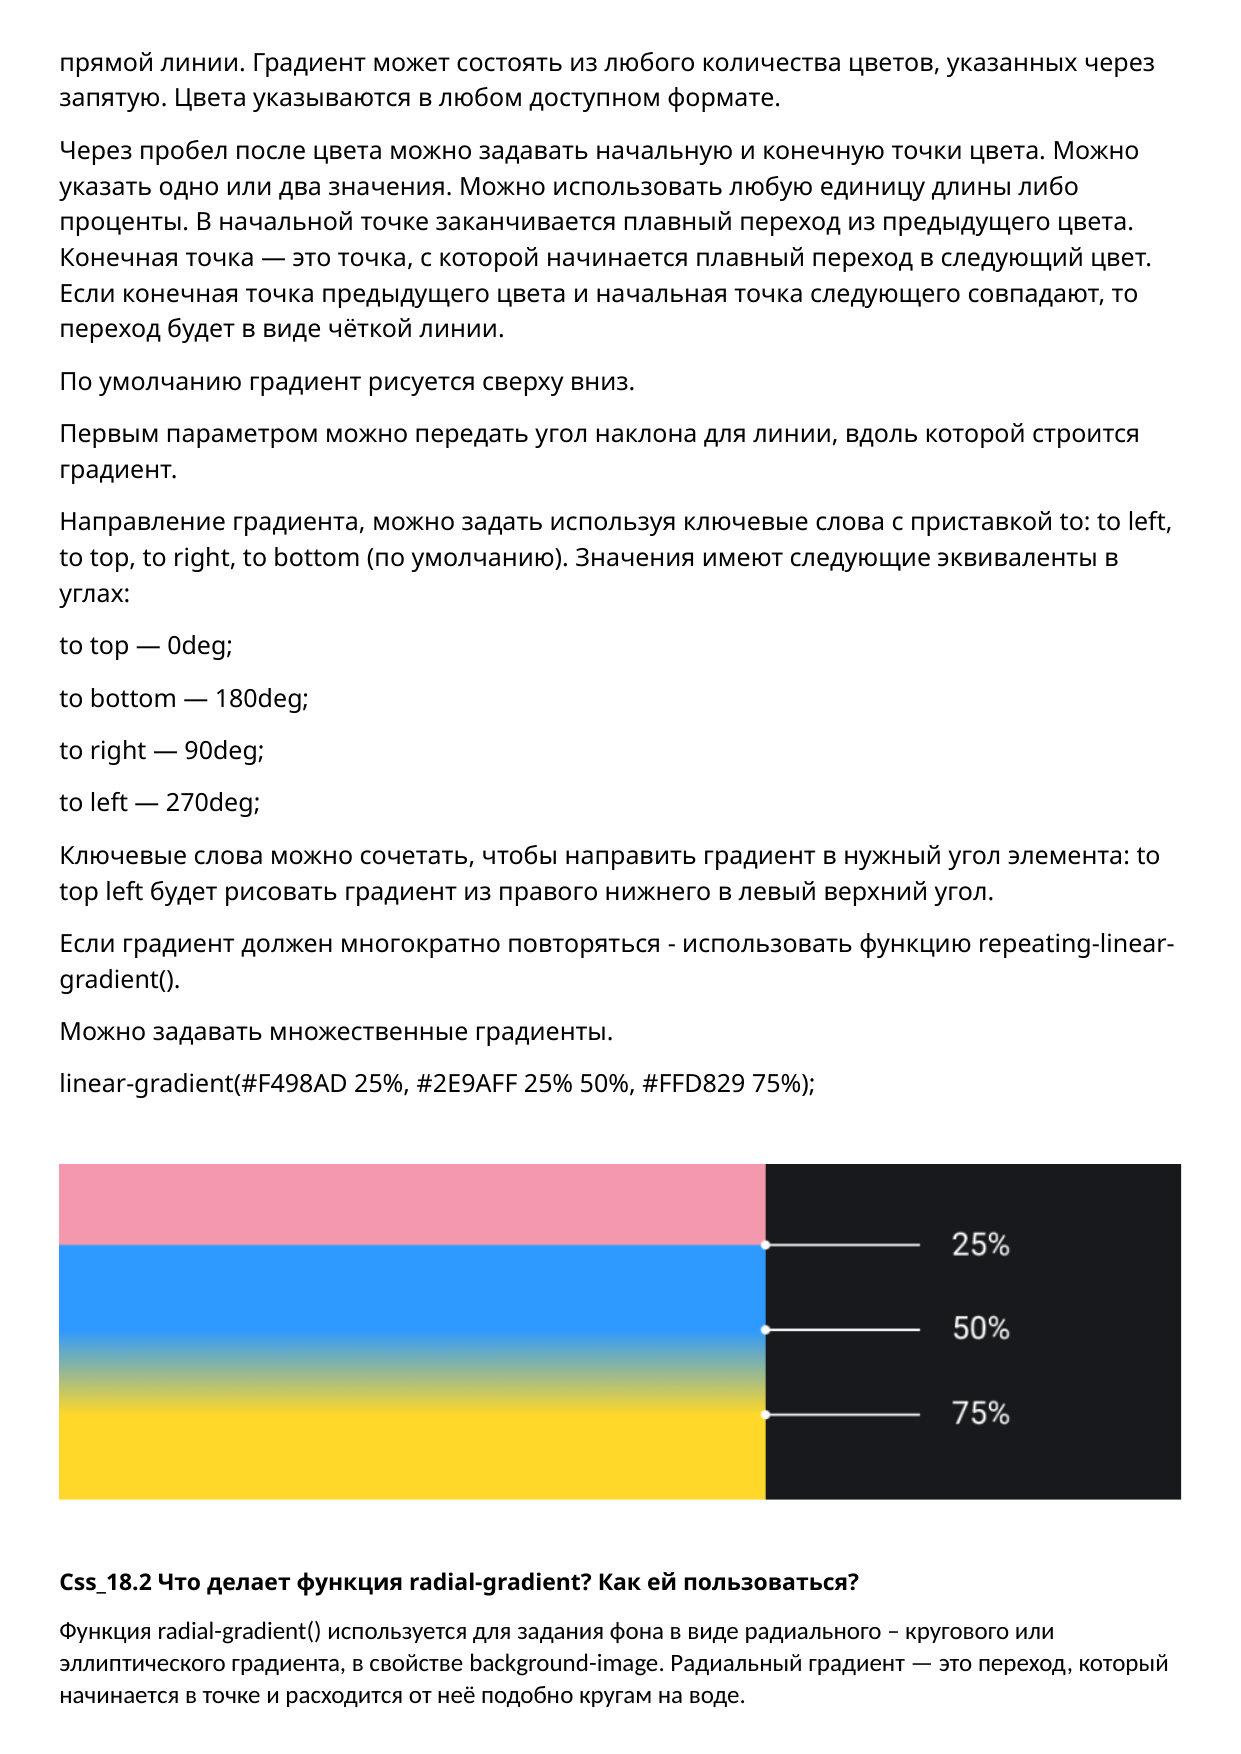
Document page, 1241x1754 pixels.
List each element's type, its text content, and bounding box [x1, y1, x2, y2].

text Можно задавать множественные градиенты. [59, 1014, 1181, 1048]
text Первым параметром можно передать угол наклона для линии, вдоль которой строится градиент. [59, 416, 1181, 486]
text Через пробел после цвета можно задавать начальную и конечную точки цвета. Можно указать одно или два значения. Можно использовать любую единицу длины либо проценты. В начальной точке заканчивается плавный переход из предыдущего цвета. Конечная точка — это точка, с которой начинается плавный переход в следующий цвет. Если конечная точка предыдущего цвета и начальная точка следующего совпадают, то переход будет в виде чёткой линии. [59, 132, 1181, 345]
text Функция radial-gradient() используется для задания фона в виде радиального – кругового или эллиптического градиента, в свойстве background-image. Радиальный градиент — это переход, который начинается в точке и расходится от неё подобно кругам на воде. [59, 1615, 1181, 1710]
text linear-gradient(#F498AD 25%, #2E9AFF 25% 50%, #FFD829 75%); [59, 1066, 1181, 1100]
text to bottom — 180deg; [59, 680, 1181, 714]
picture [59, 1164, 1182, 1501]
text Css_18.2 Что делает функция radial-gradient? Как ей пользоваться? [59, 1566, 1181, 1597]
text to left — 270deg; [59, 785, 1181, 819]
text to top — 0deg; [59, 628, 1181, 662]
text Ключевые слова можно сочетать, чтобы направить градиент в нужный угол элемента: to top left будет рисовать градиент из правого нижнего в левый верхний угол. [59, 837, 1181, 907]
text Направление градиента, можно задать используя ключевые слова с приставкой to: to left, to top, to right, to bottom (по умолчанию). Значения имеют следующие эквиваленты в углах: [59, 504, 1181, 609]
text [59, 44, 1181, 114]
text to right — 90deg; [59, 733, 1181, 767]
text Если градиент должен многократно повторяться - использовать функцию repeating-linear-gradient(). [59, 926, 1181, 995]
text По умолчанию градиент рисуется сверху вниз. [59, 363, 1181, 398]
